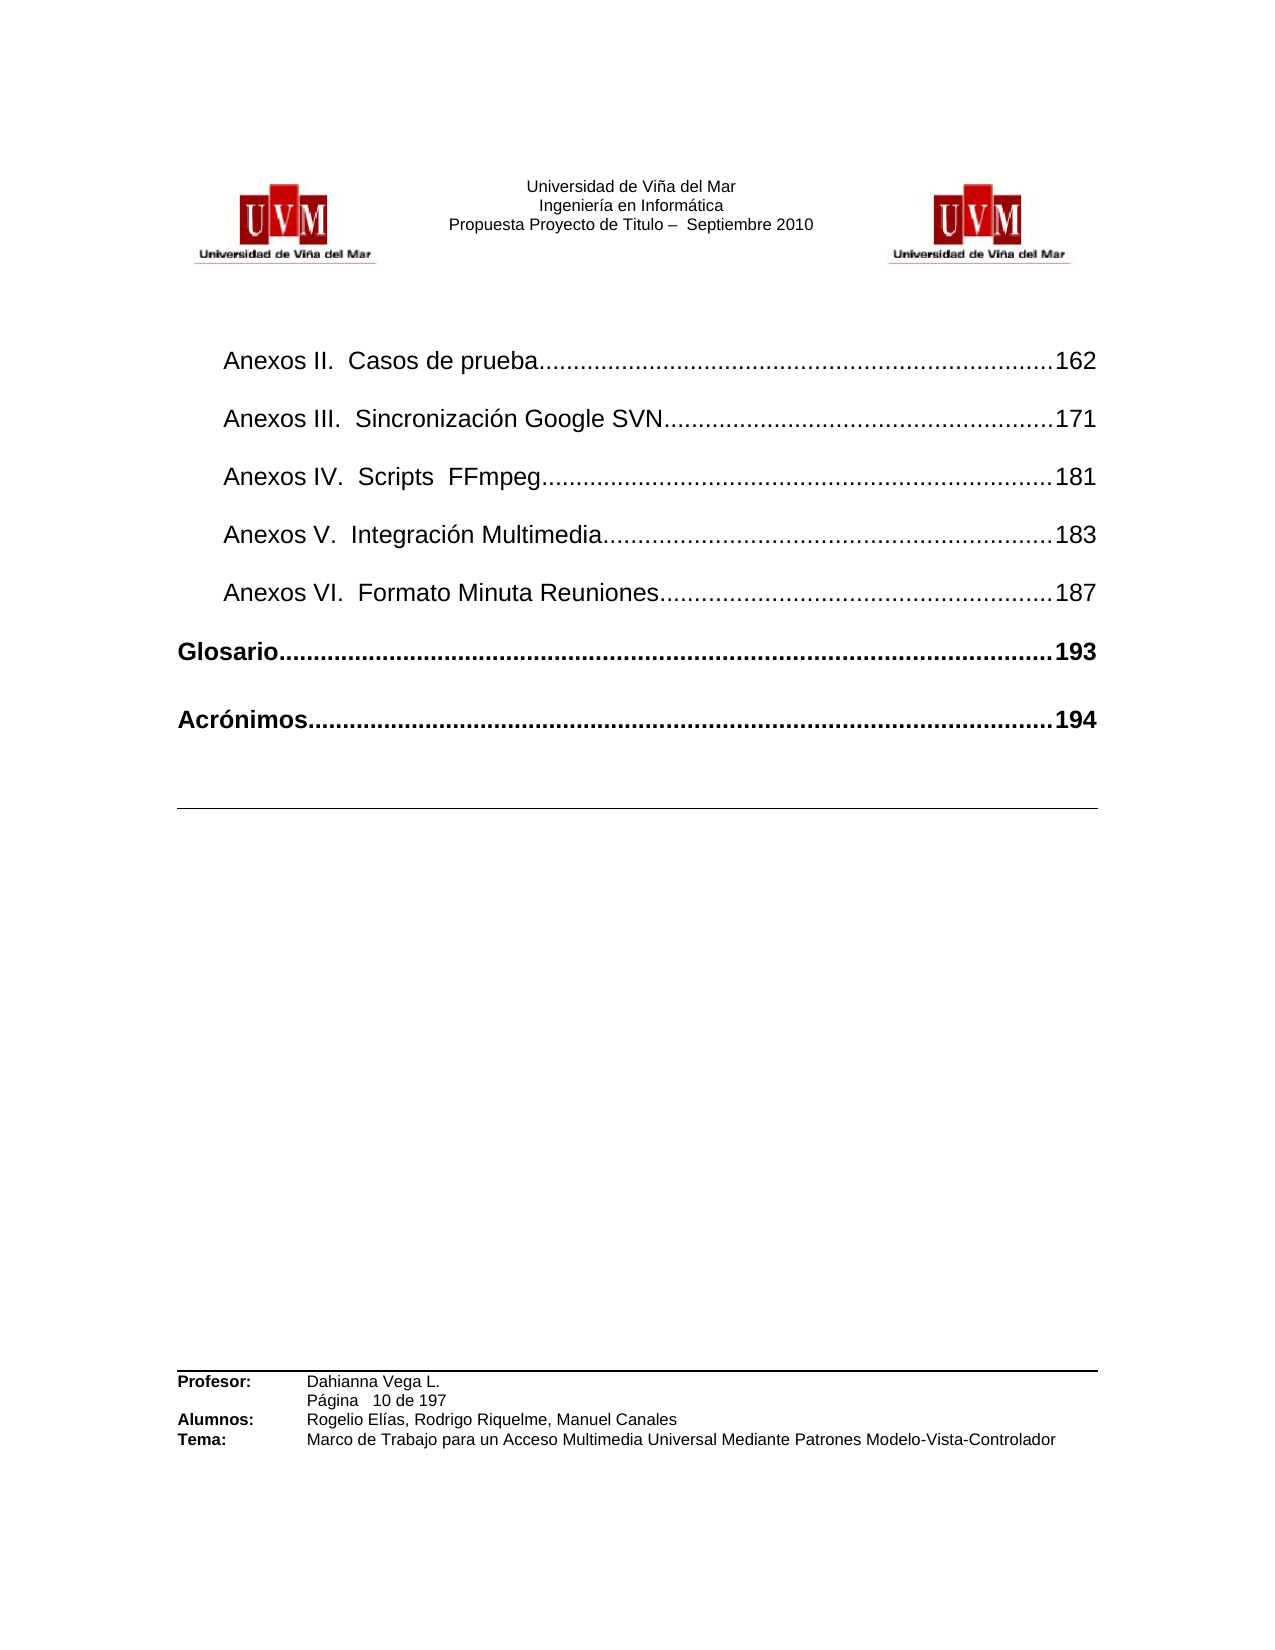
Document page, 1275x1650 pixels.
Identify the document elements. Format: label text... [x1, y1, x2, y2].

text Glosario 193 [177, 636, 1098, 665]
picture [177, 176, 390, 267]
text Anexos IV. Scripts FFmpeg 181 [223, 462, 1098, 491]
picture [871, 176, 1084, 267]
text Anexos VI. Formato Minuta Reuniones 187 [223, 578, 1098, 607]
text Acrónimos 194 [177, 704, 1098, 733]
text Anexos II. Casos de prueba 162 [223, 346, 1098, 375]
text Anexos V. Integración Multimedia 183 [223, 520, 1098, 549]
text Anexos III. Sincronización Google SVN 171 [223, 404, 1098, 433]
